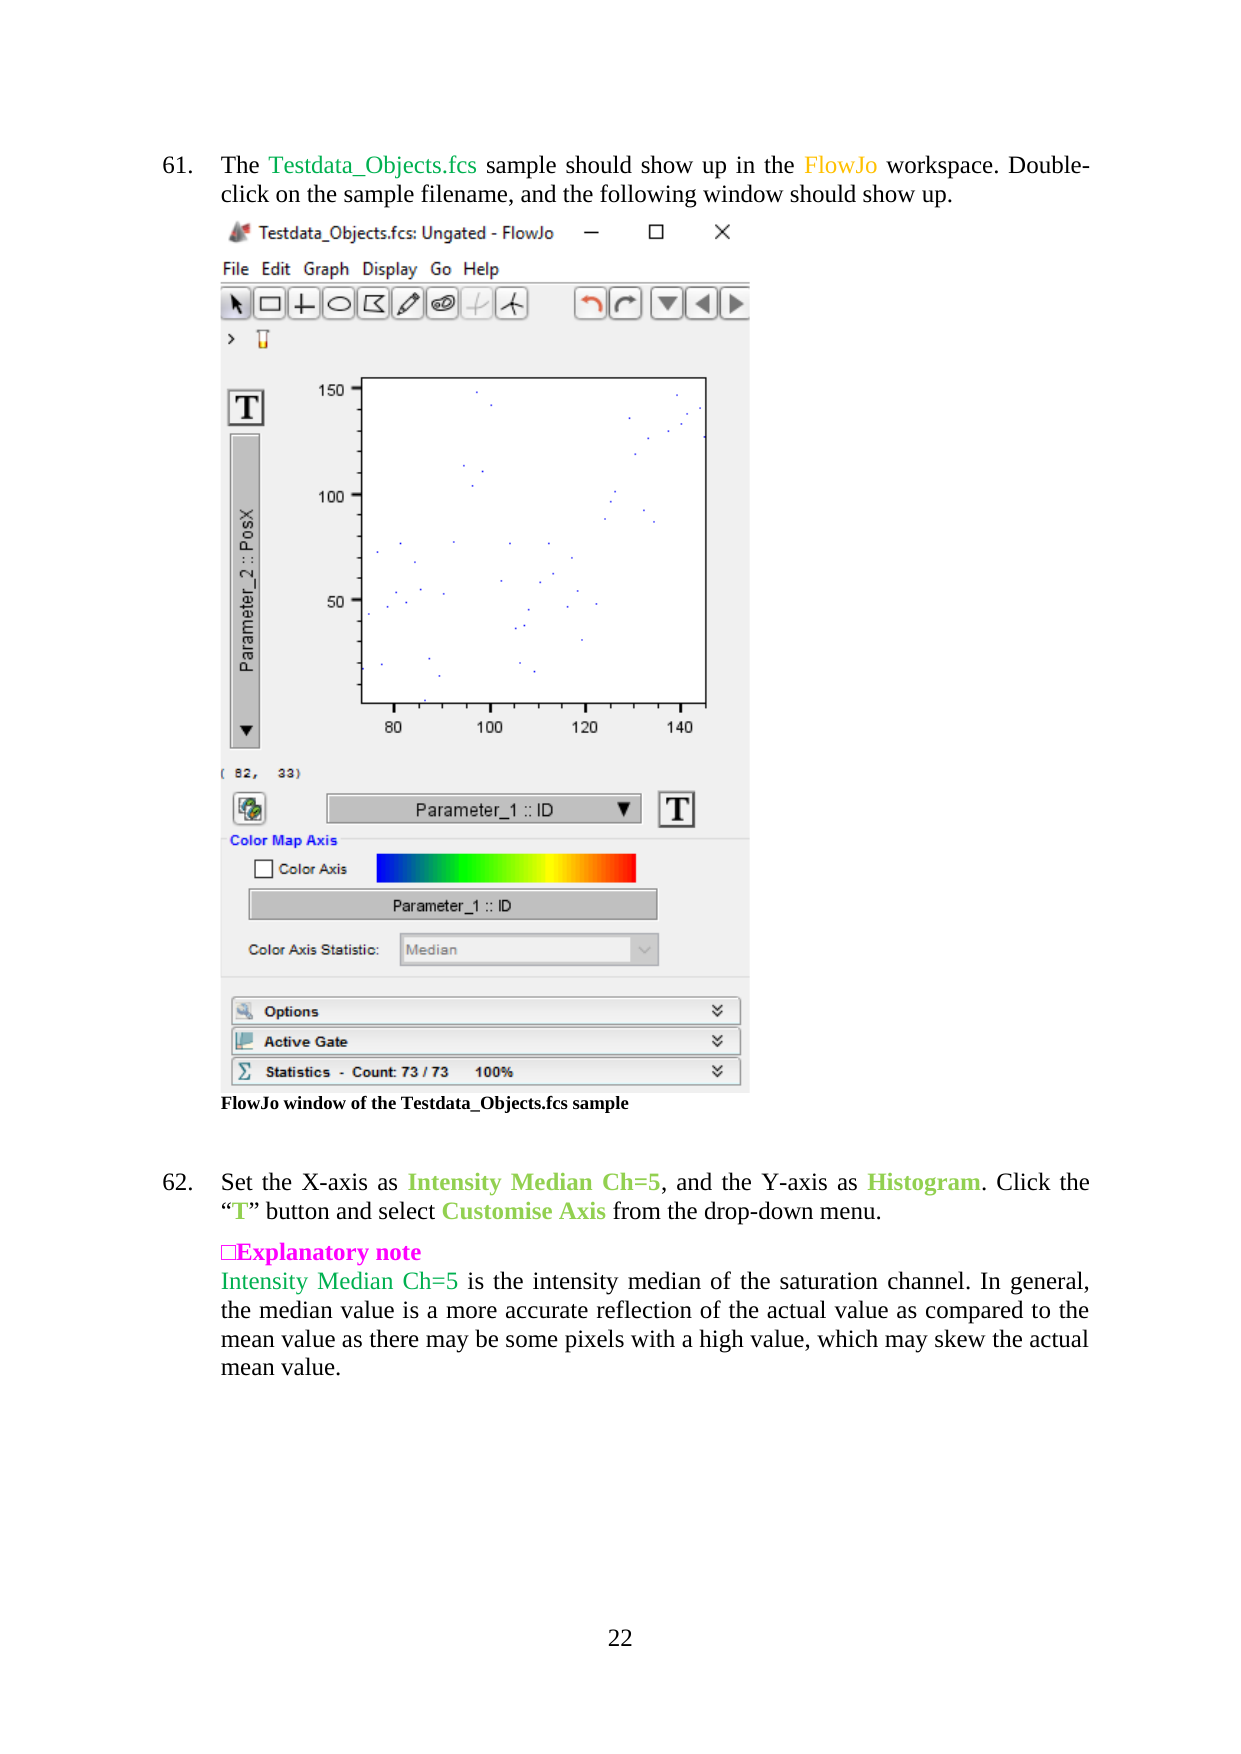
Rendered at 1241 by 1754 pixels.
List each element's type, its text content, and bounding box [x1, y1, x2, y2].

list Intensity Median Ch=5 is the intensity median of the saturation channel. In general, the median value is a more accurate reflection of the actual value as compared to the mean value as there may be some pixels with a high value, which may skew the actual mean value. [221, 1266, 1090, 1381]
list The Testdata_Objects.fcs sample should show up in the FlowJo workspace. Double-click on the sample filename, and the following window should show up. [162, 150, 1090, 207]
text FlowJo window of the Testdata_Objects.fcs sample [221, 1092, 1090, 1114]
text □Explanatory note [221, 1237, 1090, 1266]
picture [220, 220, 750, 1093]
list Set the X-axis as Intensity Median Ch=5, and the Y-axis as Histogram. Click the “T” button and select Customise Axis from the drop-down menu. [162, 1167, 1090, 1225]
